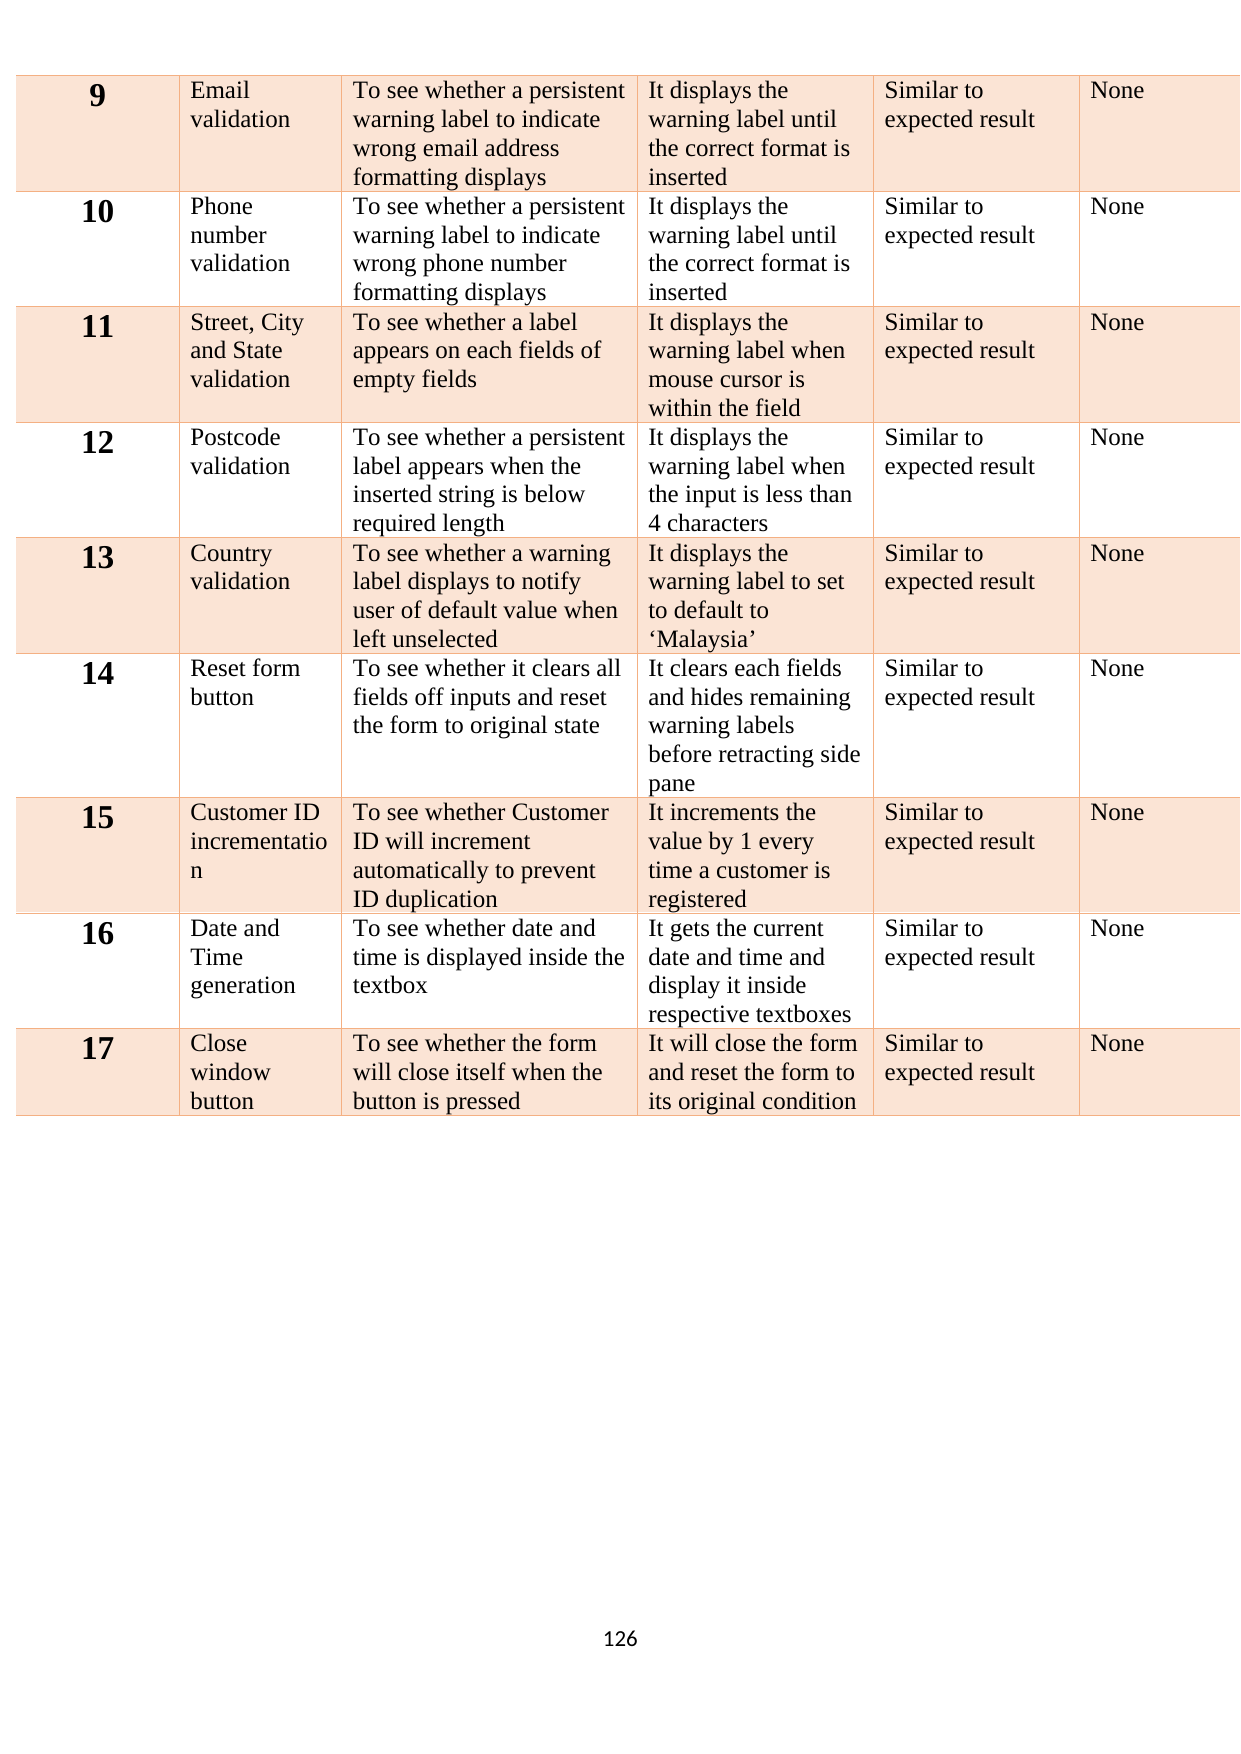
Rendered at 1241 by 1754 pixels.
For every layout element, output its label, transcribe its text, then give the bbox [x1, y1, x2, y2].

table_cell To see whether date and time is displayed inside the textbox [342, 914, 637, 1028]
table_cell None [1080, 192, 1240, 306]
table_cell To see whether a persistent warning label to indicate wrong email address formatting displays [342, 76, 637, 191]
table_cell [874, 76, 1079, 191]
table_cell Similar to expected result [874, 538, 1079, 653]
table_cell Street, City and State validation [180, 307, 341, 422]
table_cell It will close the form and reset the form to its original condition [638, 1029, 873, 1115]
table_cell To see whether a label appears on each fields of empty fields [342, 307, 637, 422]
table_cell To see whether a persistent label appears when the inserted string is below required length [342, 423, 637, 537]
table_cell 12 [16, 423, 179, 537]
table_cell It increments the value by 1 every time a customer is registered [638, 798, 873, 912]
table_cell None [1080, 538, 1240, 653]
table_cell None [1080, 423, 1240, 537]
table_cell Customer ID incrementation [180, 798, 341, 912]
table_cell Country validation [180, 538, 341, 653]
table_cell None [1080, 914, 1240, 1028]
table_cell Email validation [180, 76, 341, 191]
table_cell It displays the warning label when the input is less than 4 characters [638, 423, 873, 537]
table_cell Similar to expected result [874, 192, 1079, 306]
table_cell To see whether Customer ID will increment automatically to prevent ID duplication [342, 798, 637, 912]
table_cell None [1080, 307, 1240, 422]
table_cell Similar to expected result [874, 423, 1079, 537]
table_cell 15 [16, 798, 179, 912]
table_cell To see whether it clears all fields off inputs and reset the form to original state [342, 654, 637, 797]
table_cell 14 [16, 654, 179, 797]
table_cell None [1080, 76, 1240, 191]
table_cell 13 [16, 538, 179, 653]
table_cell 17 [16, 1029, 179, 1115]
table_cell Similar to expected result [874, 1029, 1079, 1115]
table_cell 16 [16, 914, 179, 1028]
table_cell Date and Time generation [180, 914, 341, 1028]
table_cell It clears each fields and hides remaining warning labels before retracting side pane [638, 654, 873, 797]
table_cell To see whether the form will close itself when the button is pressed [342, 1029, 637, 1115]
table_cell Reset form button [180, 654, 341, 797]
table_cell Phone number validation [180, 192, 341, 306]
table_cell To see whether a warning label displays to notify user of default value when left unselected [342, 538, 637, 653]
table_cell Similar to expected result [874, 654, 1079, 797]
table_cell Similar to expected result [874, 798, 1079, 912]
table_cell It displays the warning label when mouse cursor is within the field [638, 307, 873, 422]
table_cell It displays the warning label until the correct format is inserted [638, 192, 873, 306]
table_cell It displays the warning label to set to default to ‘Malaysia’ [638, 538, 873, 653]
table_cell None [1080, 1029, 1240, 1115]
table_cell Postcode validation [180, 423, 341, 537]
table_cell 10 [16, 192, 179, 306]
table_cell To see whether a persistent warning label to indicate wrong phone number formatting displays [342, 192, 637, 306]
table_cell It displays the warning label until the correct format is inserted [638, 76, 873, 191]
table_cell 11 [16, 307, 179, 422]
table_cell Similar to expected result [874, 307, 1079, 422]
table_cell Similar to expected result [874, 914, 1079, 1028]
table_cell It gets the current date and time and display it inside respective textboxes [638, 914, 873, 1028]
table_cell None [1080, 654, 1240, 797]
table_cell 9 [16, 76, 179, 191]
table_cell None [1080, 798, 1240, 912]
table_cell Close window button [180, 1029, 341, 1115]
